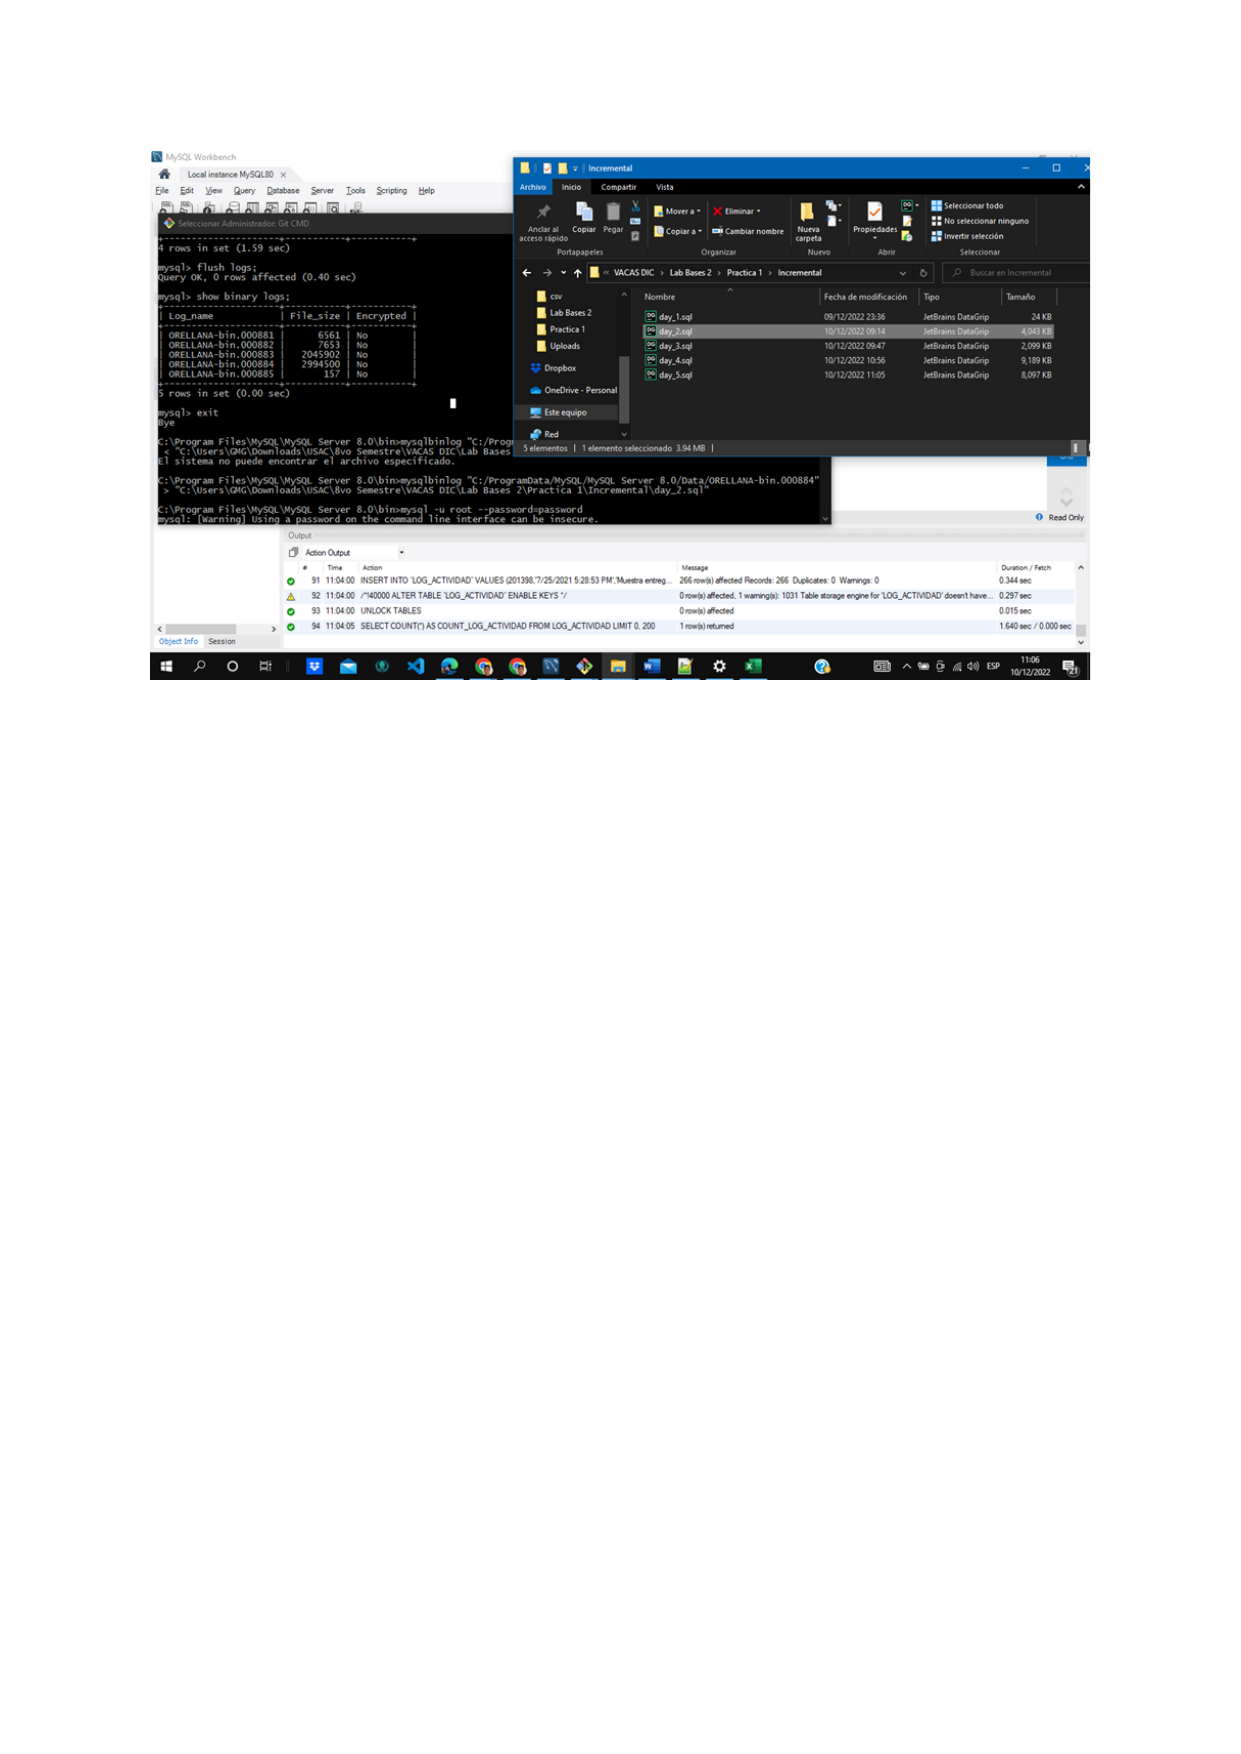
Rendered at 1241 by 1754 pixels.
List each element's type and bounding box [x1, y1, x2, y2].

picture [150, 150, 1091, 680]
